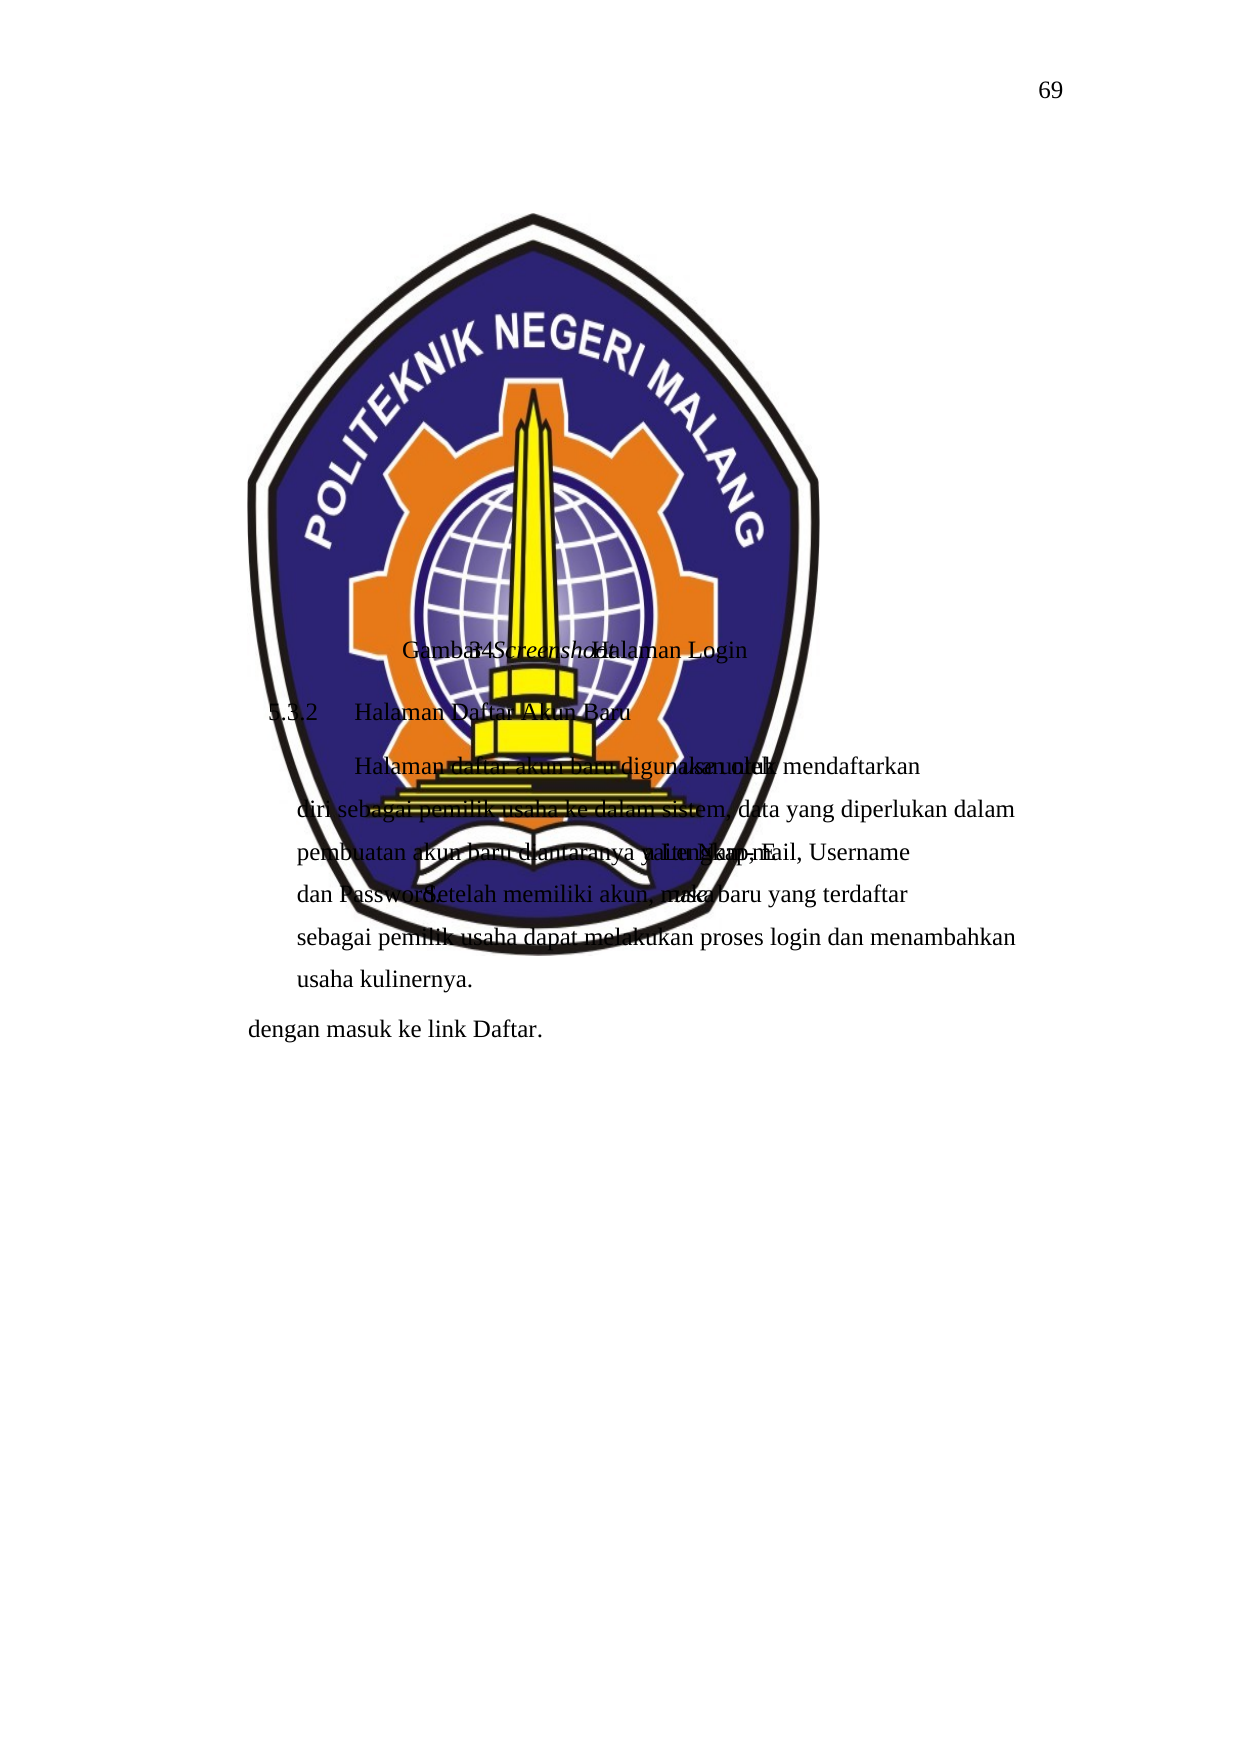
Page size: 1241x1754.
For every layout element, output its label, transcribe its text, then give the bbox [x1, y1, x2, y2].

picture [247, 213, 820, 956]
